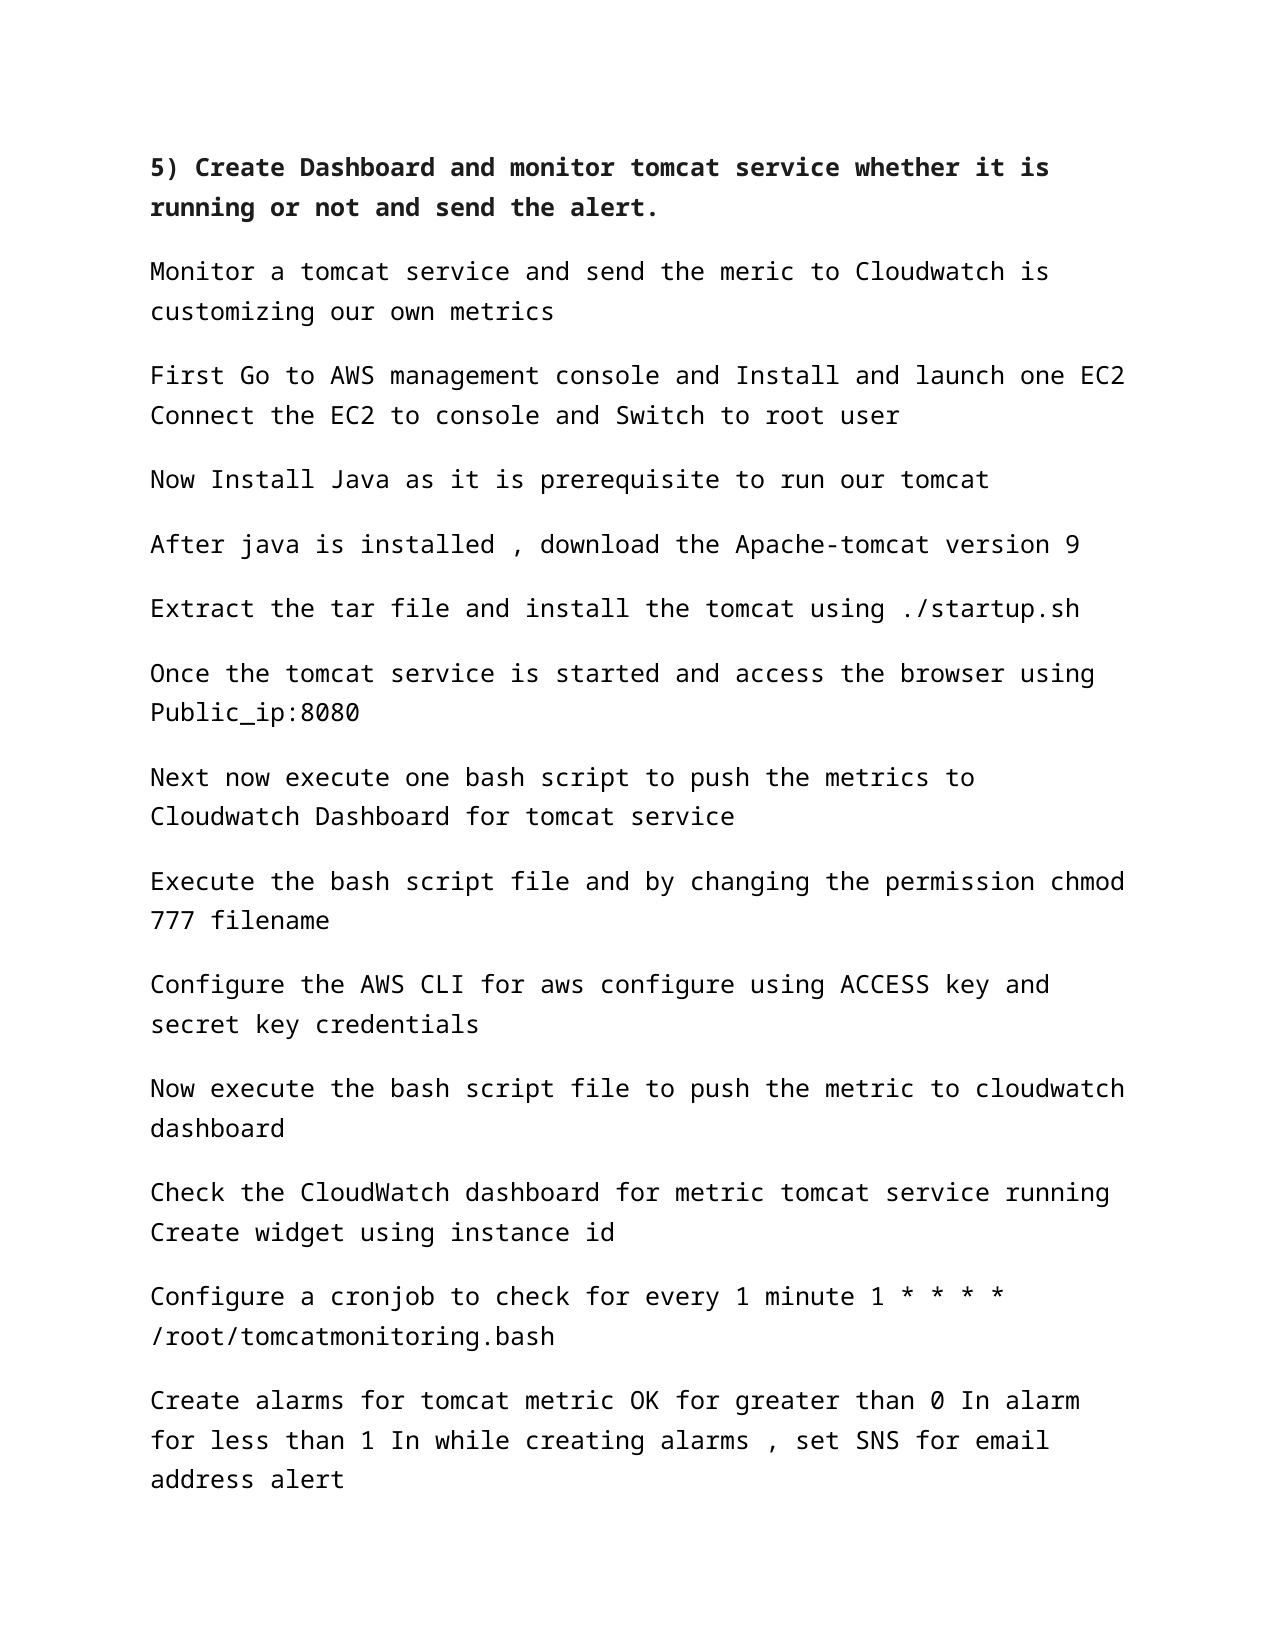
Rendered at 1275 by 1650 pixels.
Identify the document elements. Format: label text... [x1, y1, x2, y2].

text Check the CloudWatch dashboard for metric tomcat service running Create widget using instance id [150, 1175, 1125, 1249]
text After java is installed , download the Apache-tomcat version 9 [150, 526, 1125, 560]
text Now Install Java as it is prerequisite to run our tomcat [150, 462, 1125, 496]
text Configure a cronjob to check for every 1 minute 1 * * * * /root/tomcatmonitoring.bash [150, 1279, 1125, 1353]
text Create alarms for tomcat metric OK for greater than 0 In alarm for less than 1 In while creating alarms , set SNS for email address alert [150, 1383, 1125, 1496]
text Once the tomcat service is started and access the browser using Public_ip:8080 [150, 655, 1125, 729]
text Next now execute one bash script to push the metrics to Cloudwatch Dashboard for tomcat service [150, 759, 1125, 833]
text Monitor a tomcat service and send the meric to Cloudwatch is customizing our own metrics [150, 254, 1125, 327]
text First Go to AWS management console and Install and launch one EC2 Connect the EC2 to console and Switch to root user [150, 358, 1125, 431]
text Now execute the bash script file to push the metric to cloudwatch dashboard [150, 1071, 1125, 1145]
text 5) Create Dashboard and monitor tomcat service whether it is running or not and send the alert. [150, 150, 1125, 223]
text Execute the bash script file and by changing the permission chmod 777 filename [150, 863, 1125, 937]
text Configure the AWS CLI for aws configure using ACCESS key and secret key credentials [150, 967, 1125, 1041]
text Extract the tar file and install the tomcat using ./startup.sh [150, 591, 1125, 625]
